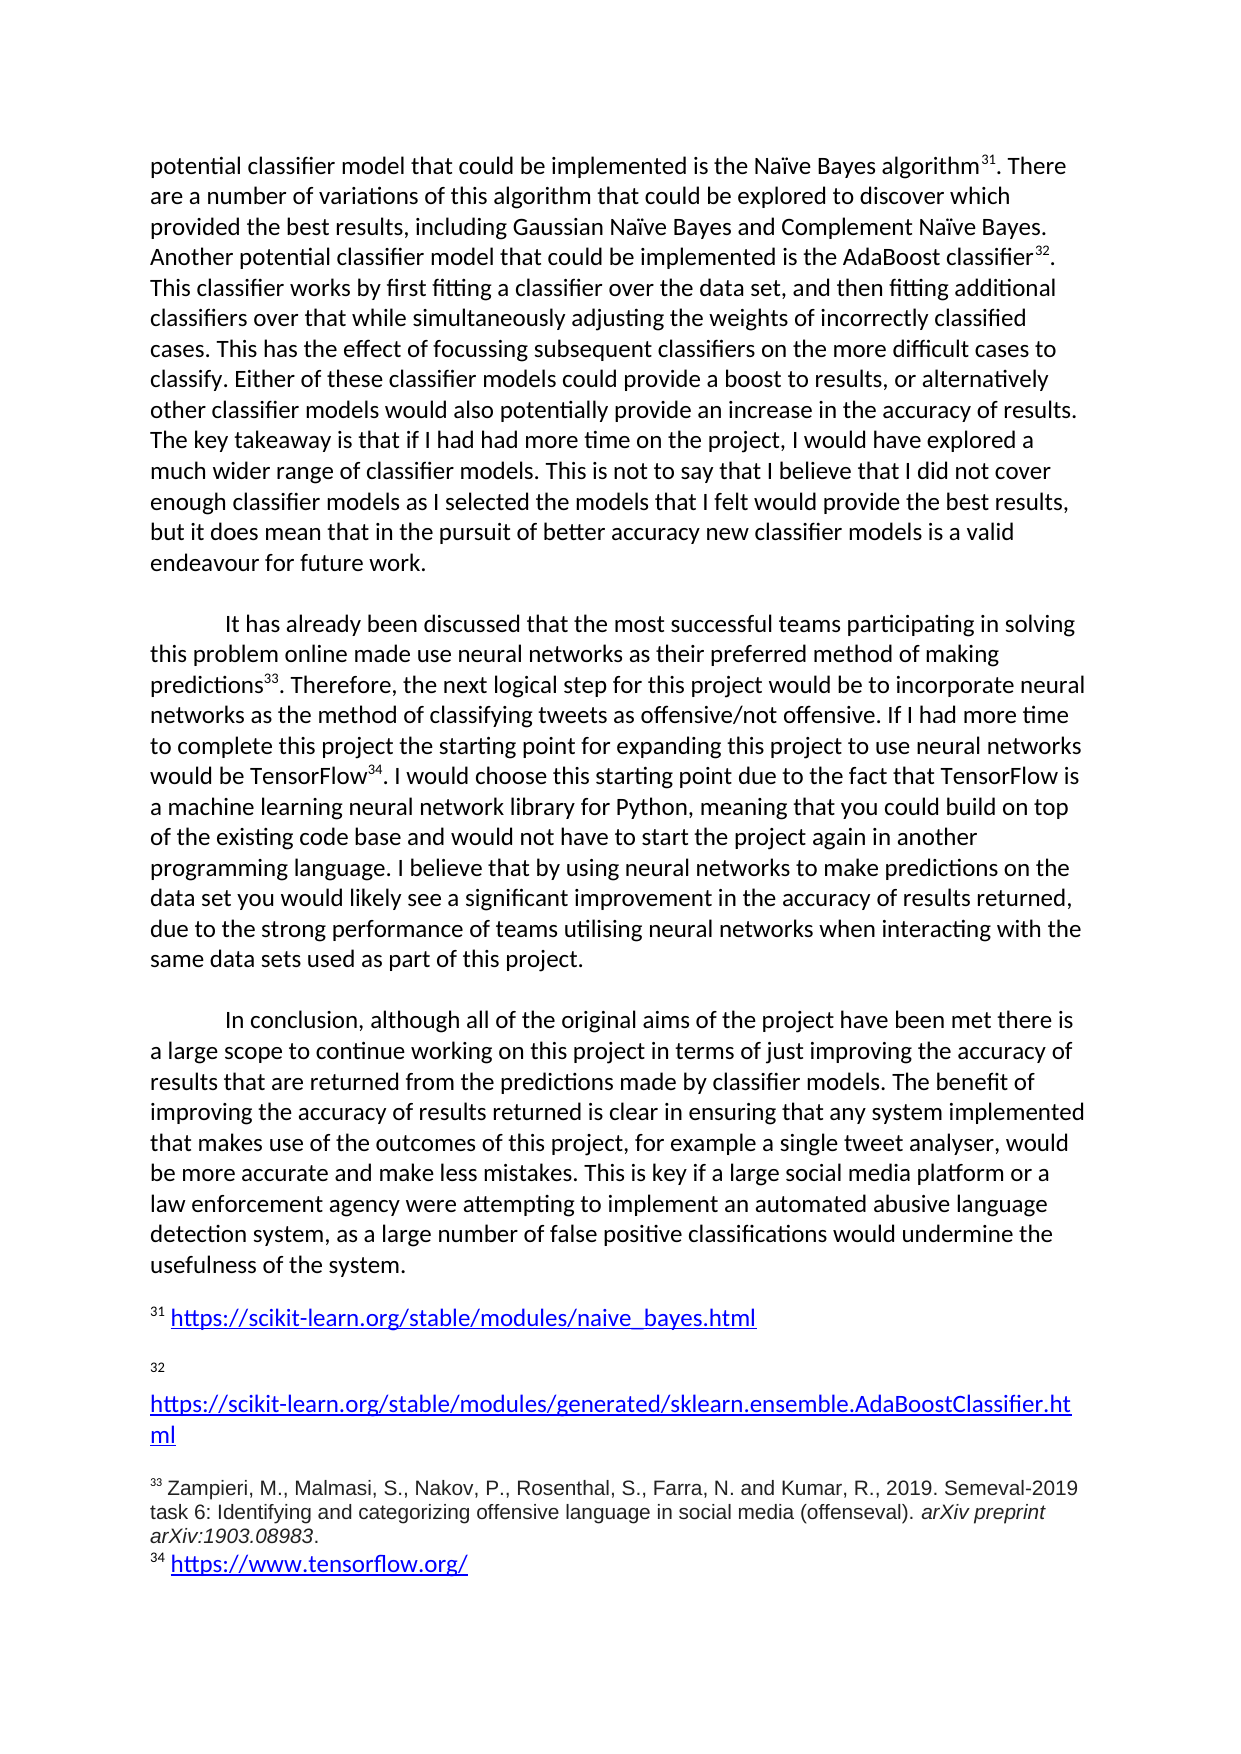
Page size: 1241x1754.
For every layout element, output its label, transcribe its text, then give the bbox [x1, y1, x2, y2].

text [150, 150, 1090, 577]
text It has already been discussed that the most successful teams participating in solving this problem online made use neural networks as their preferred method of making predictions. Therefore, the next logical step for this project would be to incorporate neural networks as the method of classifying tweets as offensive/not offensive. If I had more time to complete this project the starting point for expanding this project to use neural networks would be TensorFlow. I would choose this starting point due to the fact that TensorFlow is a machine learning neural network library for Python, meaning that you could build on top of the existing code base and would not have to start the project again in another programming language. I believe that by using neural networks to make predictions on the data set you would likely see a significant improvement in the accuracy of results returned, due to the strong performance of teams utilising neural networks when interacting with the same data sets used as part of this project. [150, 608, 1090, 974]
text In conclusion, although all of the original aims of the project have been met there is a large scope to continue working on this project in terms of just improving the accuracy of results that are returned from the predictions made by classifier models. The benefit of improving the accuracy of results returned is clear in ensuring that any system implemented that makes use of the outcomes of this project, for example a single tweet analyser, would be more accurate and make less mistakes. This is key if a large social media platform or a law enforcement agency were attempting to implement an automated abusive language detection system, as a large number of false positive classifications would undermine the usefulness of the system. [150, 1004, 1090, 1279]
